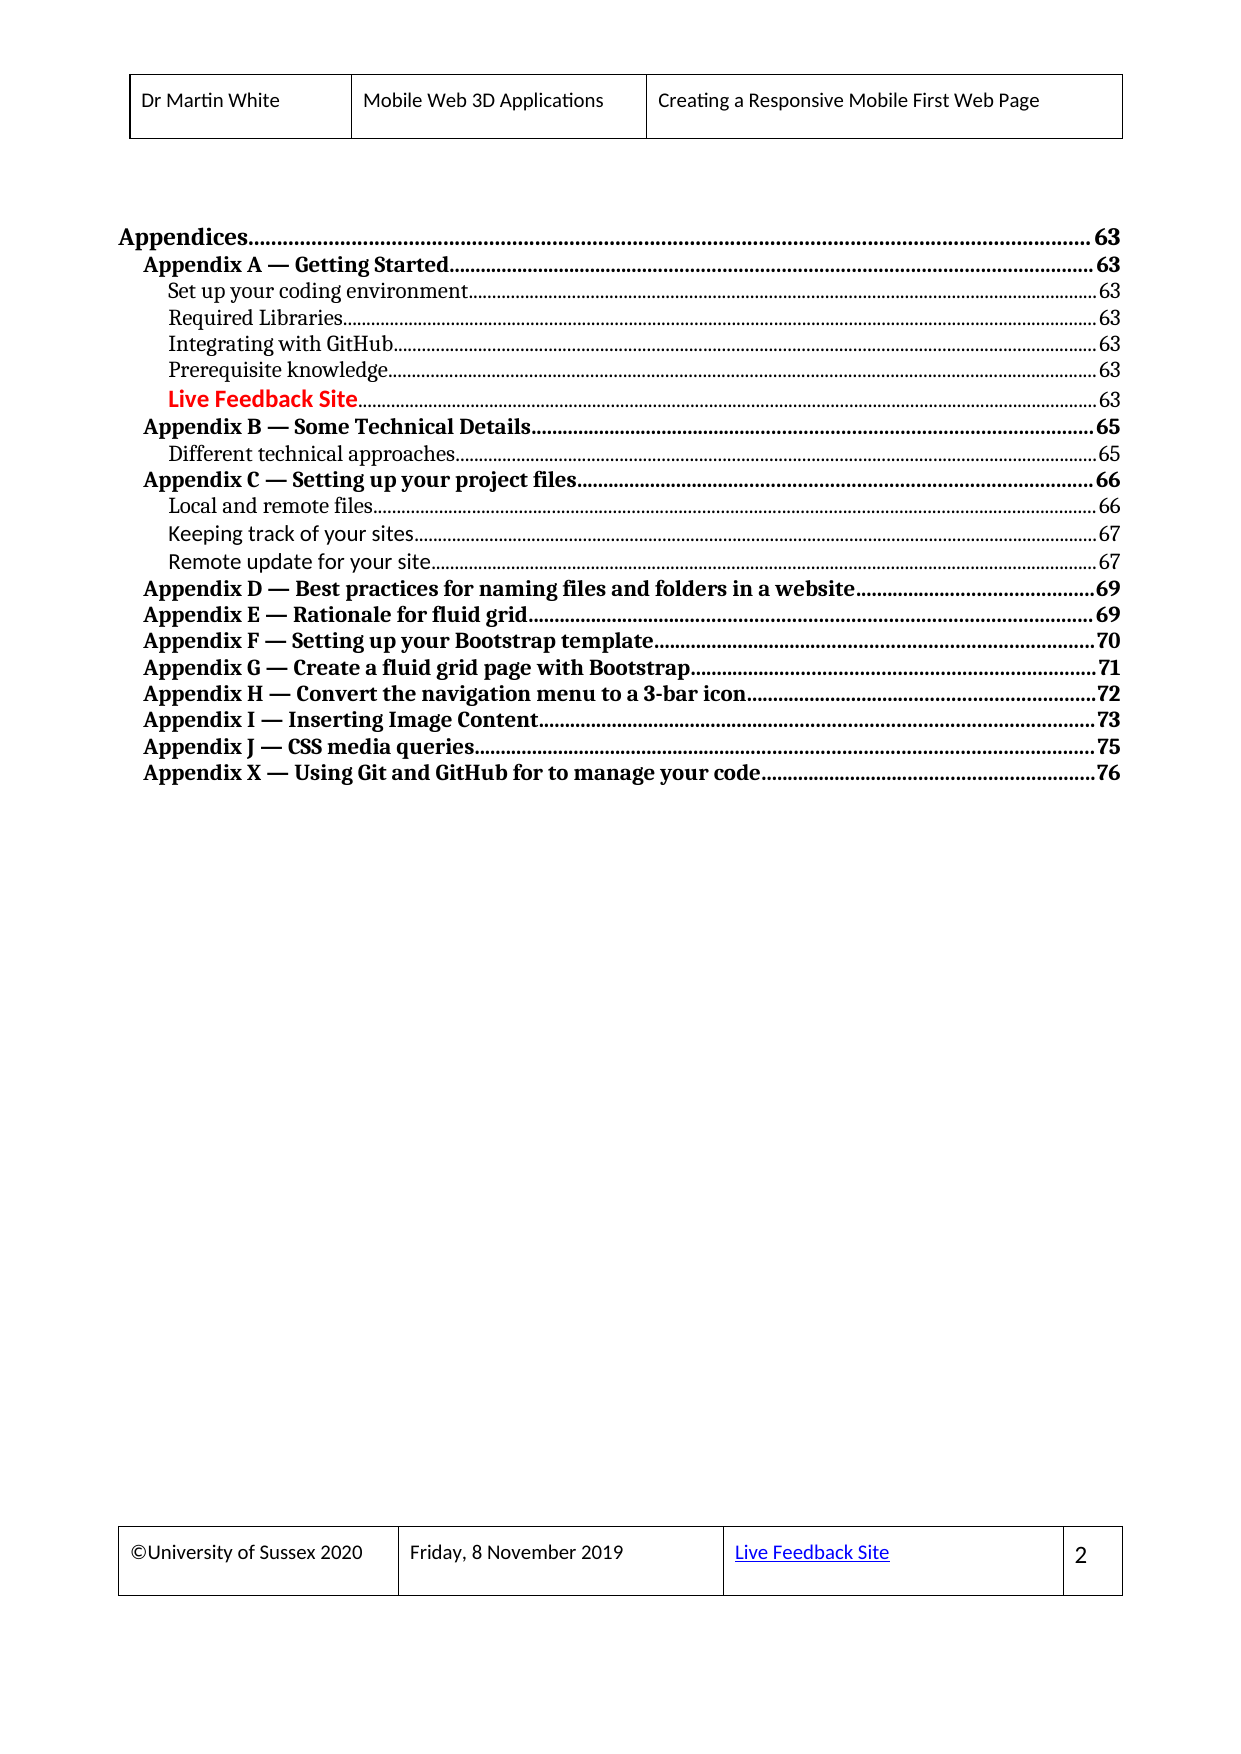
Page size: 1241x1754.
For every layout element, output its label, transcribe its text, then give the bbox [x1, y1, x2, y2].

text Appendix I — Inserting Image Content 73 [143, 707, 1122, 734]
text Appendix C — Setting up your project files 66 [143, 467, 1122, 493]
text Local and remote files 66 [168, 493, 1122, 519]
text Required Libraries 63 [168, 304, 1122, 331]
text Keeping track of your sites 67 [168, 519, 1122, 547]
text Appendix F — Setting up your Bootstrap template 70 [143, 628, 1122, 654]
text Appendix H — Convert the navigation menu to a 3-bar icon 72 [143, 681, 1122, 707]
text Appendix A — Getting Started 63 [143, 252, 1122, 278]
text Prerequisite knowledge 63 [168, 357, 1122, 383]
text Appendix J — CSS media queries 75 [143, 734, 1122, 760]
text Appendix D — Best practices for naming files and folders in a website 69 [143, 576, 1122, 602]
text Appendix B — Some Technical Details 65 [143, 414, 1122, 440]
text Appendices 63 [118, 223, 1122, 252]
text Different technical approaches 65 [168, 440, 1122, 467]
text Integrating with GitHub 63 [168, 331, 1122, 357]
text Appendix E — Rationale for fluid grid 69 [143, 602, 1122, 628]
text Appendix G — Create a fluid grid page with Bootstrap 71 [143, 654, 1122, 681]
text Remote update for your site 67 [168, 547, 1122, 576]
text Set up your coding environment 63 [168, 278, 1122, 304]
text Appendix X — Using Git and GitHub for to manage your code 76 [143, 760, 1122, 786]
text Live Feedback Site 63 [168, 383, 1122, 414]
